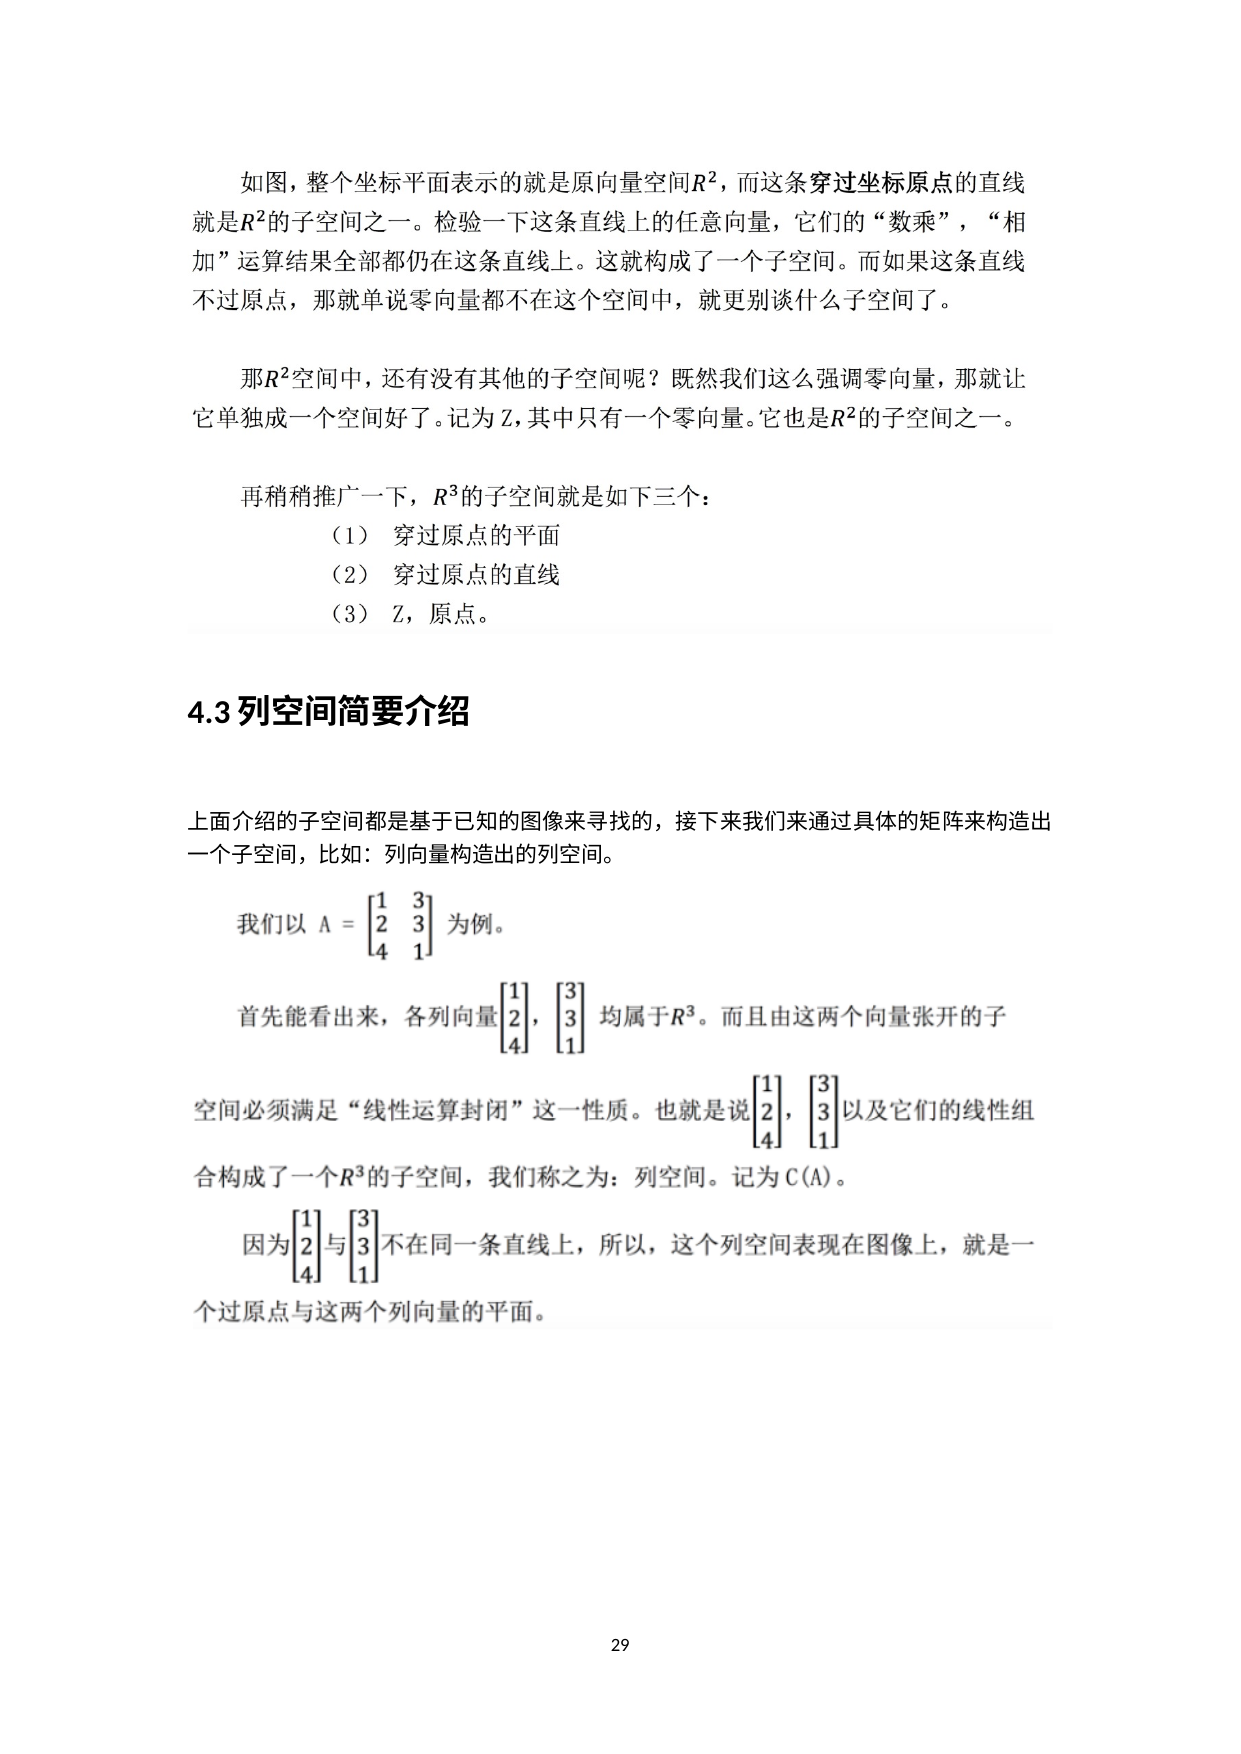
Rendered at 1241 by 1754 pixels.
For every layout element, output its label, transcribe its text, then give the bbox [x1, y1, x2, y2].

subtitle 4.3 列空间简要介绍 [187, 677, 1053, 742]
text 上面介绍的子空间都是基于已知的图像来寻找的，接下来我们来通过具体的矩阵来构造出一个子空间，比如：列向量构造出的列空间。 [187, 804, 1053, 869]
picture [187, 162, 1053, 634]
picture [187, 870, 1053, 1337]
